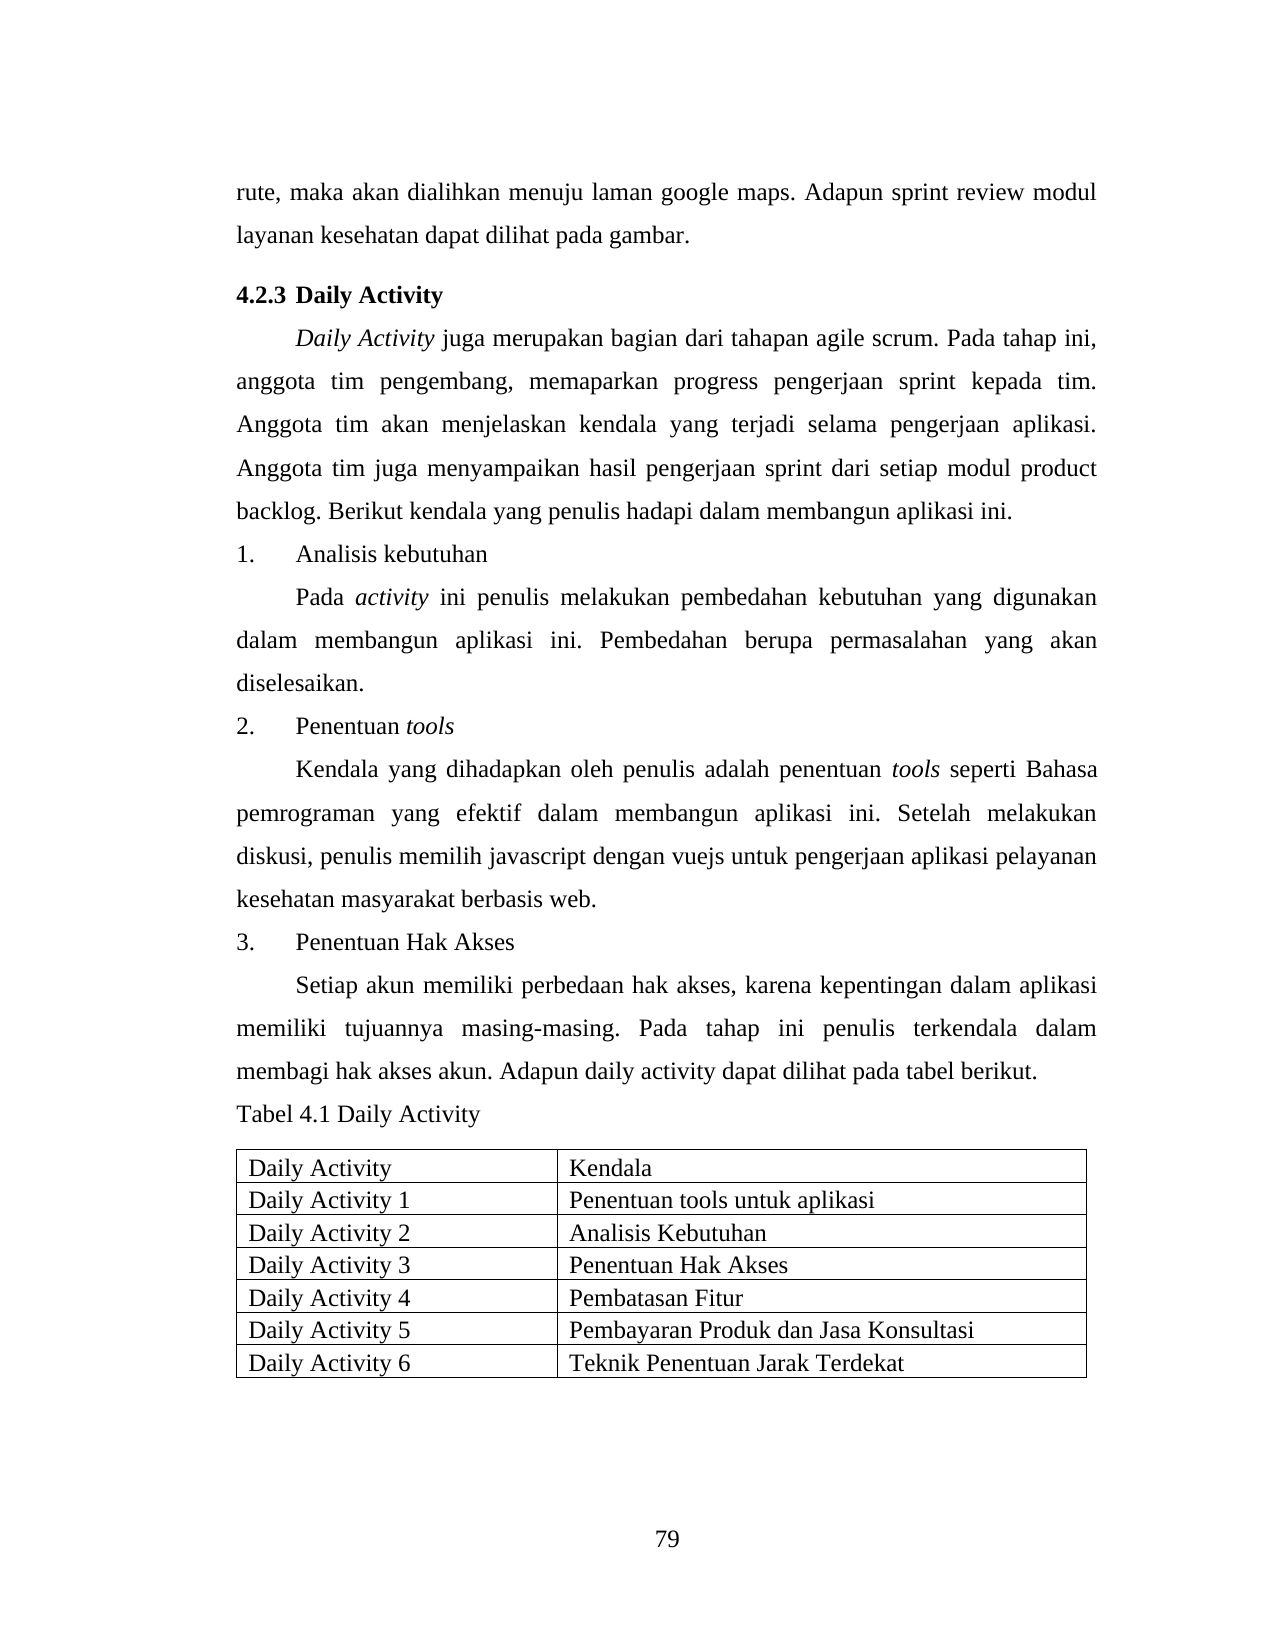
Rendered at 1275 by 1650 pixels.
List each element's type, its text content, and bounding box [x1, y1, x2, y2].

subtitle Daily Activity [236, 280, 1098, 309]
table_cell Daily Activity 5 [237, 1313, 557, 1344]
table_cell Daily Activity 3 [237, 1248, 557, 1279]
table_cell Pembatasan Fitur [558, 1280, 1086, 1312]
table_cell Daily Activity 1 [237, 1183, 557, 1214]
list Setiap akun memiliki perbedaan hak akses, karena kepentingan dalam aplikasi memiliki tujuannya masing-masing. Pada tahap ini penulis terkendala dalam membagi hak akses akun. Adapun daily activity dapat dilihat pada tabel berikut. [236, 970, 1098, 1085]
table_cell Analisis Kebutuhan [558, 1215, 1086, 1247]
text Tabel 4.1 Daily Activity [236, 1099, 1098, 1128]
table_header Kendala [558, 1150, 1086, 1182]
table_header Daily Activity [237, 1150, 557, 1182]
table_cell Pembayaran Produk dan Jasa Konsultasi [558, 1313, 1086, 1344]
table_cell Penentuan Hak Akses [558, 1248, 1086, 1279]
list Penentuan tools [236, 711, 1098, 740]
table_cell Daily Activity 6 [237, 1345, 557, 1377]
table_cell Teknik Penentuan Jarak Terdekat [558, 1345, 1086, 1377]
text Daily Activity juga merupakan bagian dari tahapan agile scrum. Pada tahap ini, anggota tim pengembang, memaparkan progress pengerjaan sprint kepada tim. Anggota tim akan menjelaskan kendala yang terjadi selama pengerjaan aplikasi. Anggota tim juga menyampaikan hasil pengerjaan sprint dari setiap modul product backlog. Berikut kendala yang penulis hadapi dalam membangun aplikasi ini. [236, 323, 1098, 524]
table_cell Daily Activity 4 [237, 1280, 557, 1312]
list Penentuan Hak Akses [236, 927, 1098, 956]
table_cell Penentuan tools untuk aplikasi [558, 1183, 1086, 1214]
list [236, 177, 1098, 249]
list Kendala yang dihadapkan oleh penulis adalah penentuan tools seperti Bahasa pemrograman yang efektif dalam membangun aplikasi ini. Setelah melakukan diskusi, penulis memilih javascript dengan vuejs untuk pengerjaan aplikasi pelayanan kesehatan masyarakat berbasis web. [236, 754, 1098, 913]
table_cell Daily Activity 2 [237, 1215, 557, 1247]
list Pada activity ini penulis melakukan pembedahan kebutuhan yang digunakan dalam membangun aplikasi ini. Pembedahan berupa permasalahan yang akan diselesaikan. [236, 582, 1098, 697]
list Analisis kebutuhan [236, 539, 1098, 568]
